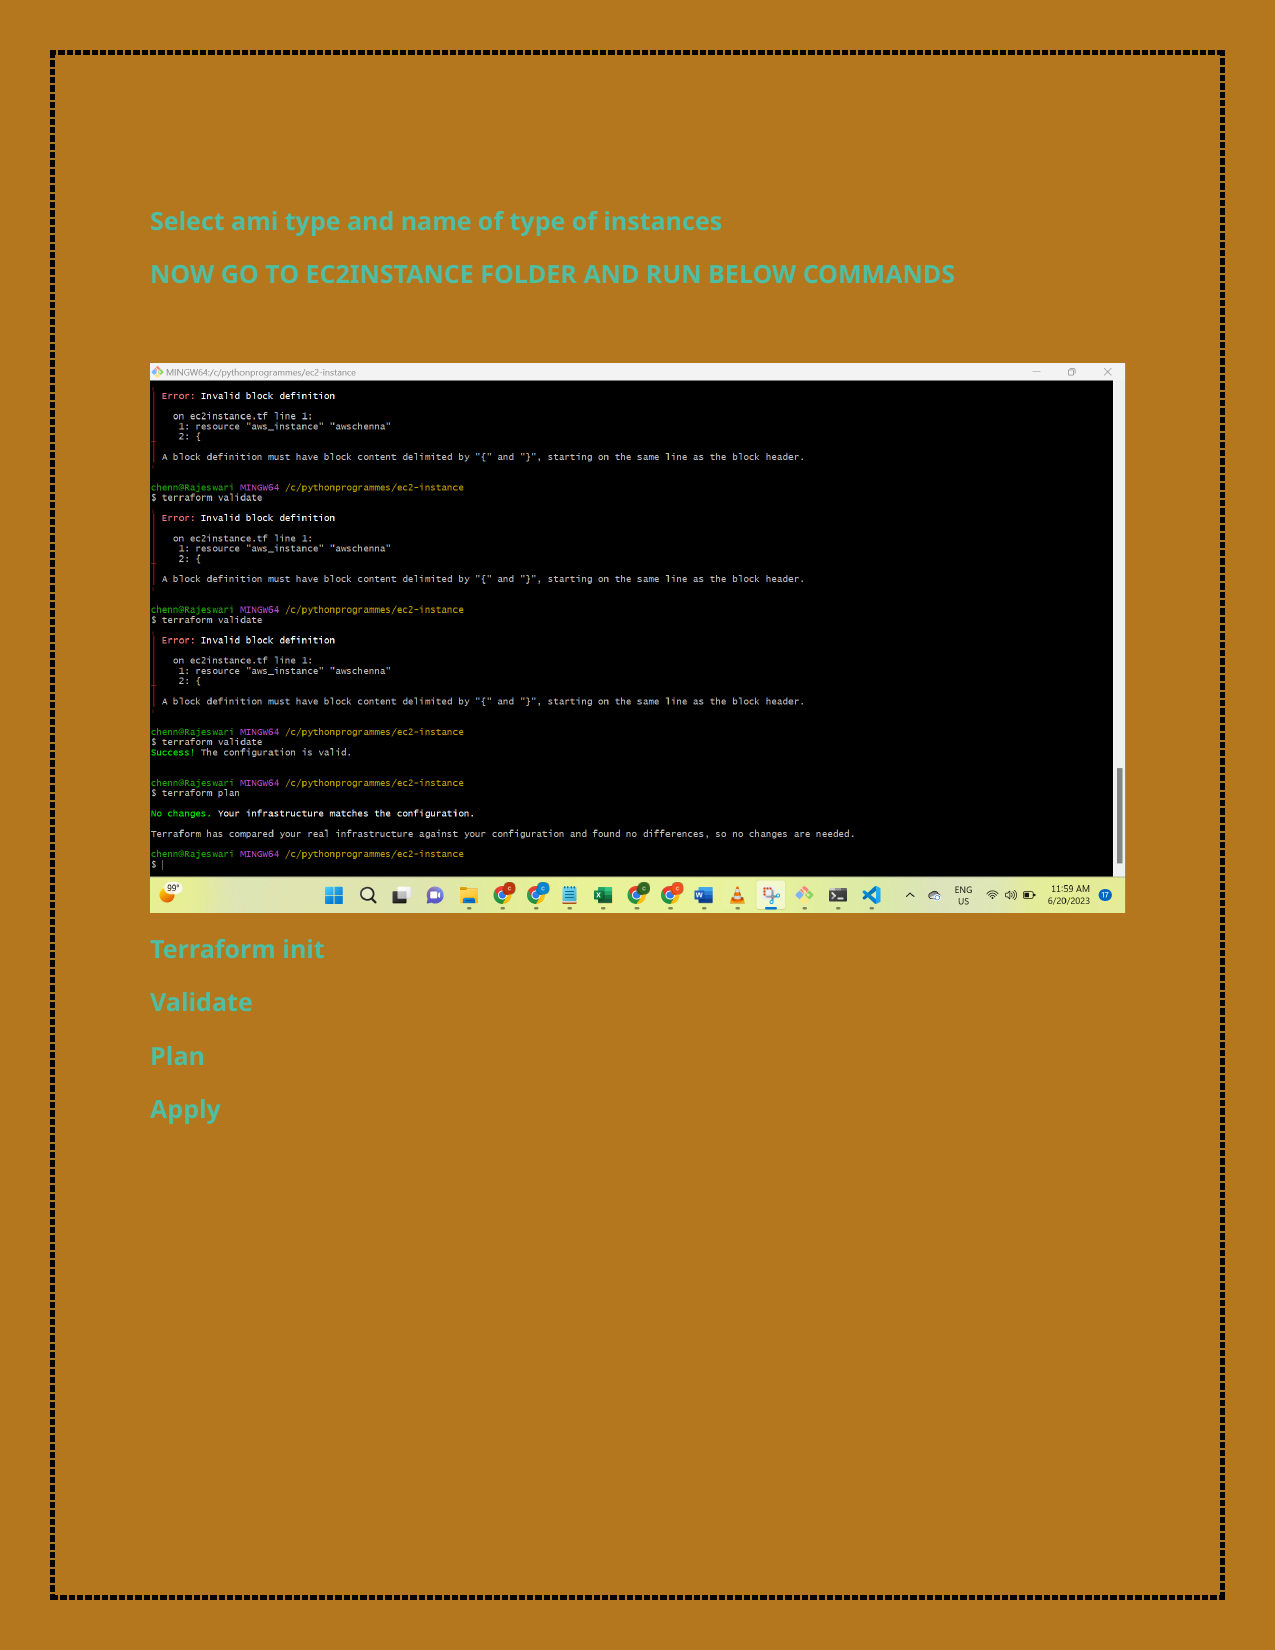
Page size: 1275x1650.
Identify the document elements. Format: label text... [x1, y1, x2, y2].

picture [150, 363, 1125, 913]
text NOW GO TO EC2INSTANCE FOLDER AND RUN BELOW COMMANDS [150, 257, 1125, 291]
text Select ami type and name of type of instances [150, 203, 1125, 237]
text Terraform init [150, 931, 1125, 965]
text Apply [150, 1092, 1125, 1126]
text Plan [150, 1038, 1125, 1072]
text Validate [150, 985, 1125, 1019]
